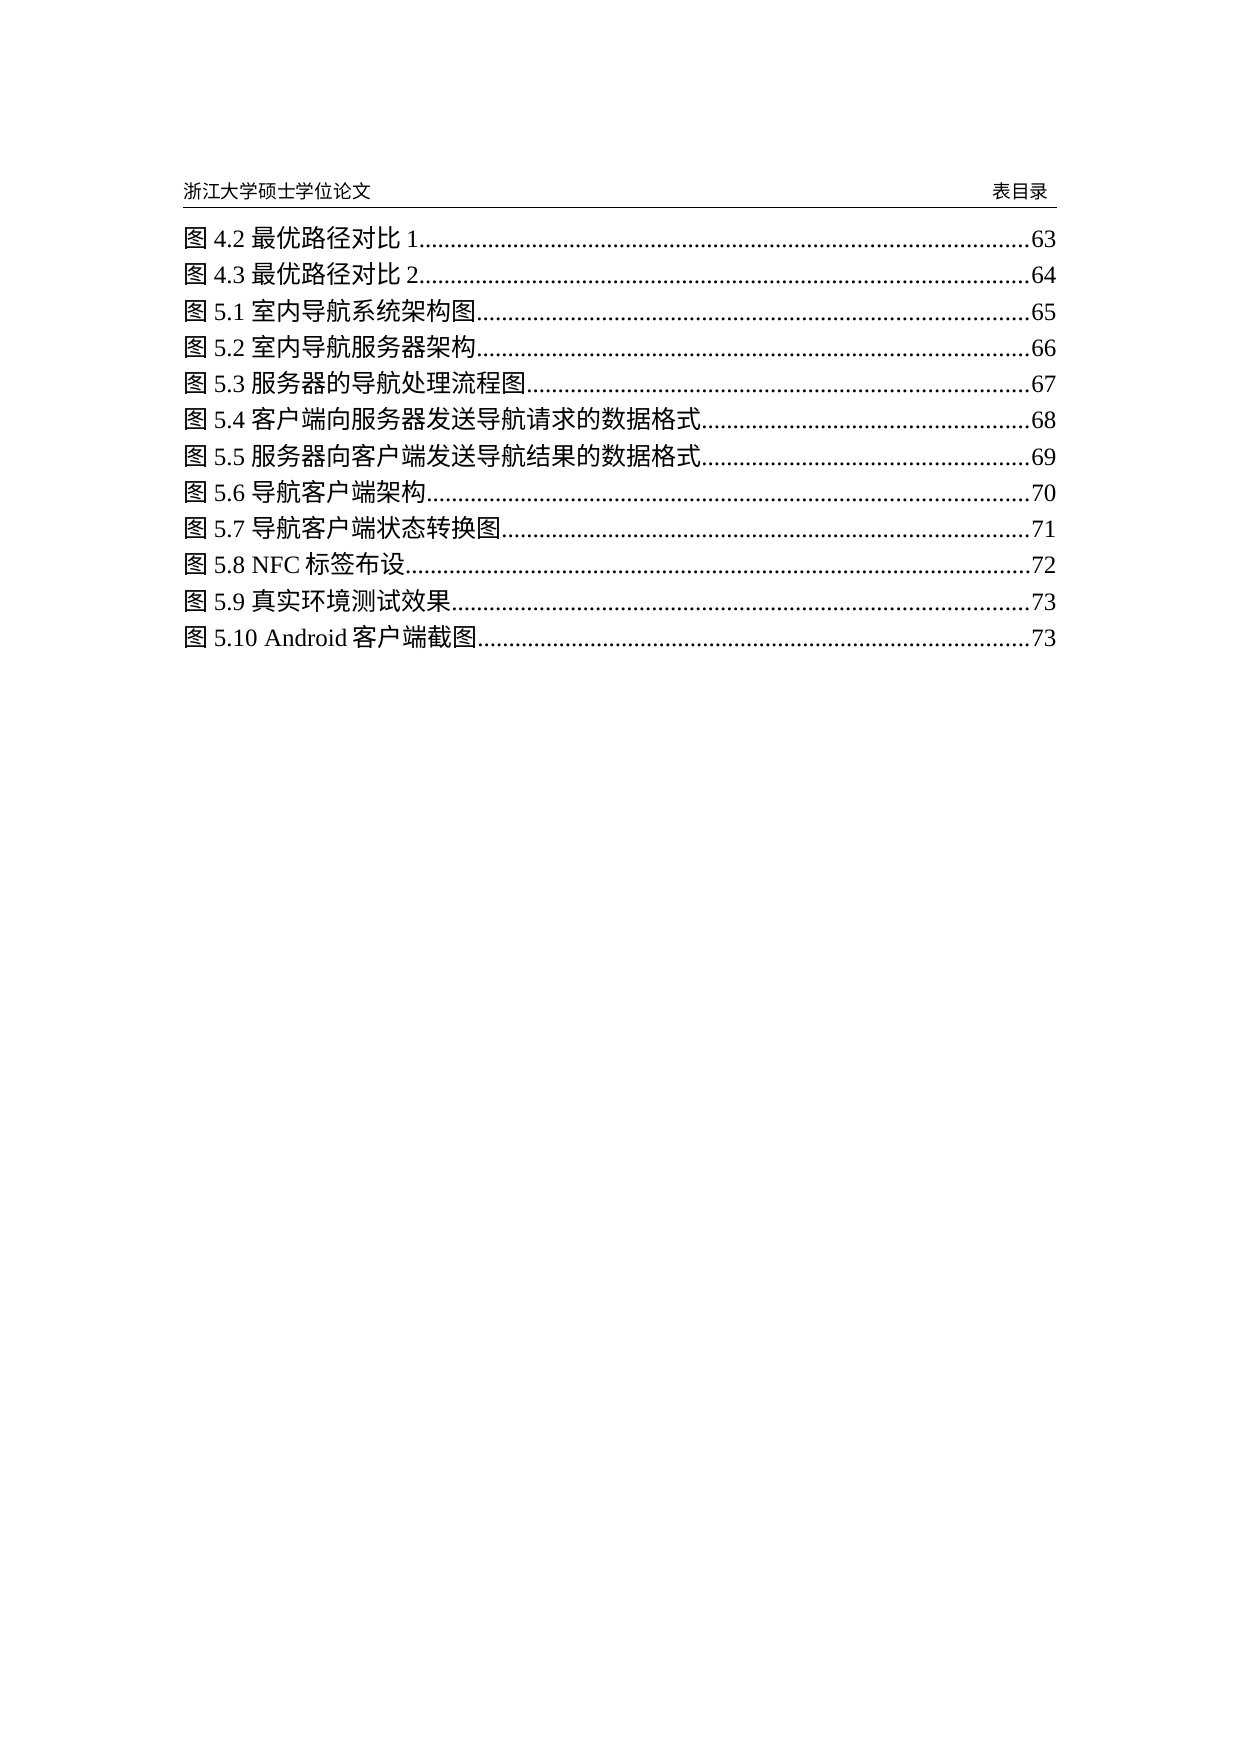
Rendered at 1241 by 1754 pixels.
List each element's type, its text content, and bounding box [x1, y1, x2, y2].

text 图 5.6 导航客户端架构 70 [183, 472, 1057, 508]
text 图 5.1 室内导航系统架构图 65 [183, 291, 1057, 327]
text 图 4.2 最优路径对比1 63 [183, 218, 1057, 255]
text 图 5.3 服务器的导航处理流程图 67 [183, 363, 1057, 400]
text 图 5.5 服务器向客户端发送导航结果的数据格式 69 [183, 436, 1057, 472]
text 图 5.10 Android客户端截图 73 [183, 617, 1057, 653]
text 图 5.4 客户端向服务器发送导航请求的数据格式 68 [183, 400, 1057, 436]
text 图 5.8 NFC标签布设 72 [183, 545, 1057, 581]
text 图 5.7 导航客户端状态转换图 71 [183, 508, 1057, 545]
text 图 4.3 最优路径对比2 64 [183, 255, 1057, 291]
text 图 5.2 室内导航服务器架构 66 [183, 327, 1057, 363]
text 图 5.9 真实环境测试效果 73 [183, 581, 1057, 617]
